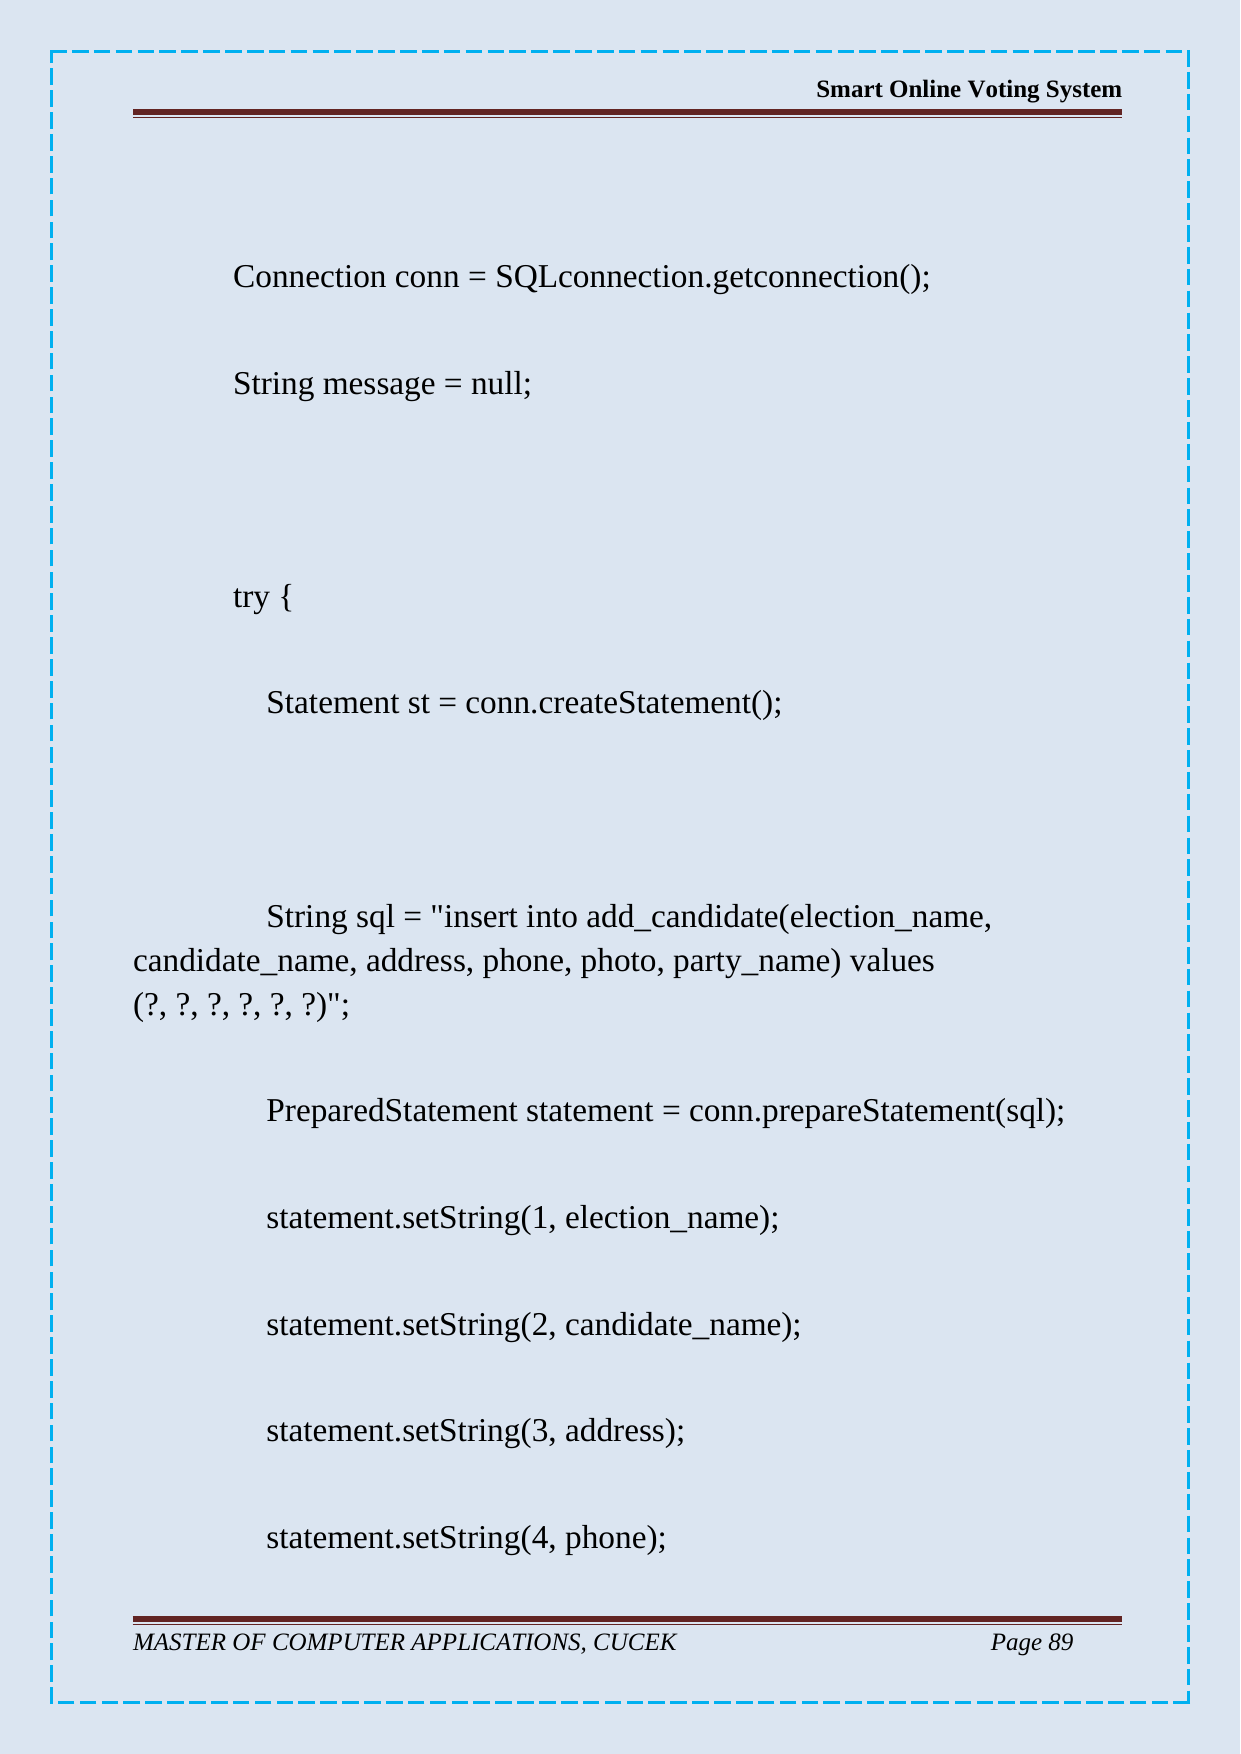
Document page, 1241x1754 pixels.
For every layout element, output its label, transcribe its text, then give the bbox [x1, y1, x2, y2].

text Connection conn = SQLconnection.getconnection(); [133, 257, 1122, 295]
text statement.setString(2, candidate_name); [133, 1304, 1122, 1342]
text try { [133, 576, 1122, 614]
text String message = null; [133, 363, 1122, 401]
text String sql = "insert into add_candidate(election_name, candidate_name, address, phone, photo, party_name) values (?, ?, ?, ?, ?, ?)"; [133, 896, 1122, 1022]
text statement.setString(1, election_name); [133, 1197, 1122, 1236]
text statement.setString(4, phone); [133, 1517, 1122, 1555]
text PreparedStatement statement = conn.prepareStatement(sql); [133, 1091, 1122, 1129]
text statement.setString(3, address); [133, 1410, 1122, 1449]
text Statement st = conn.createStatement(); [133, 683, 1122, 721]
